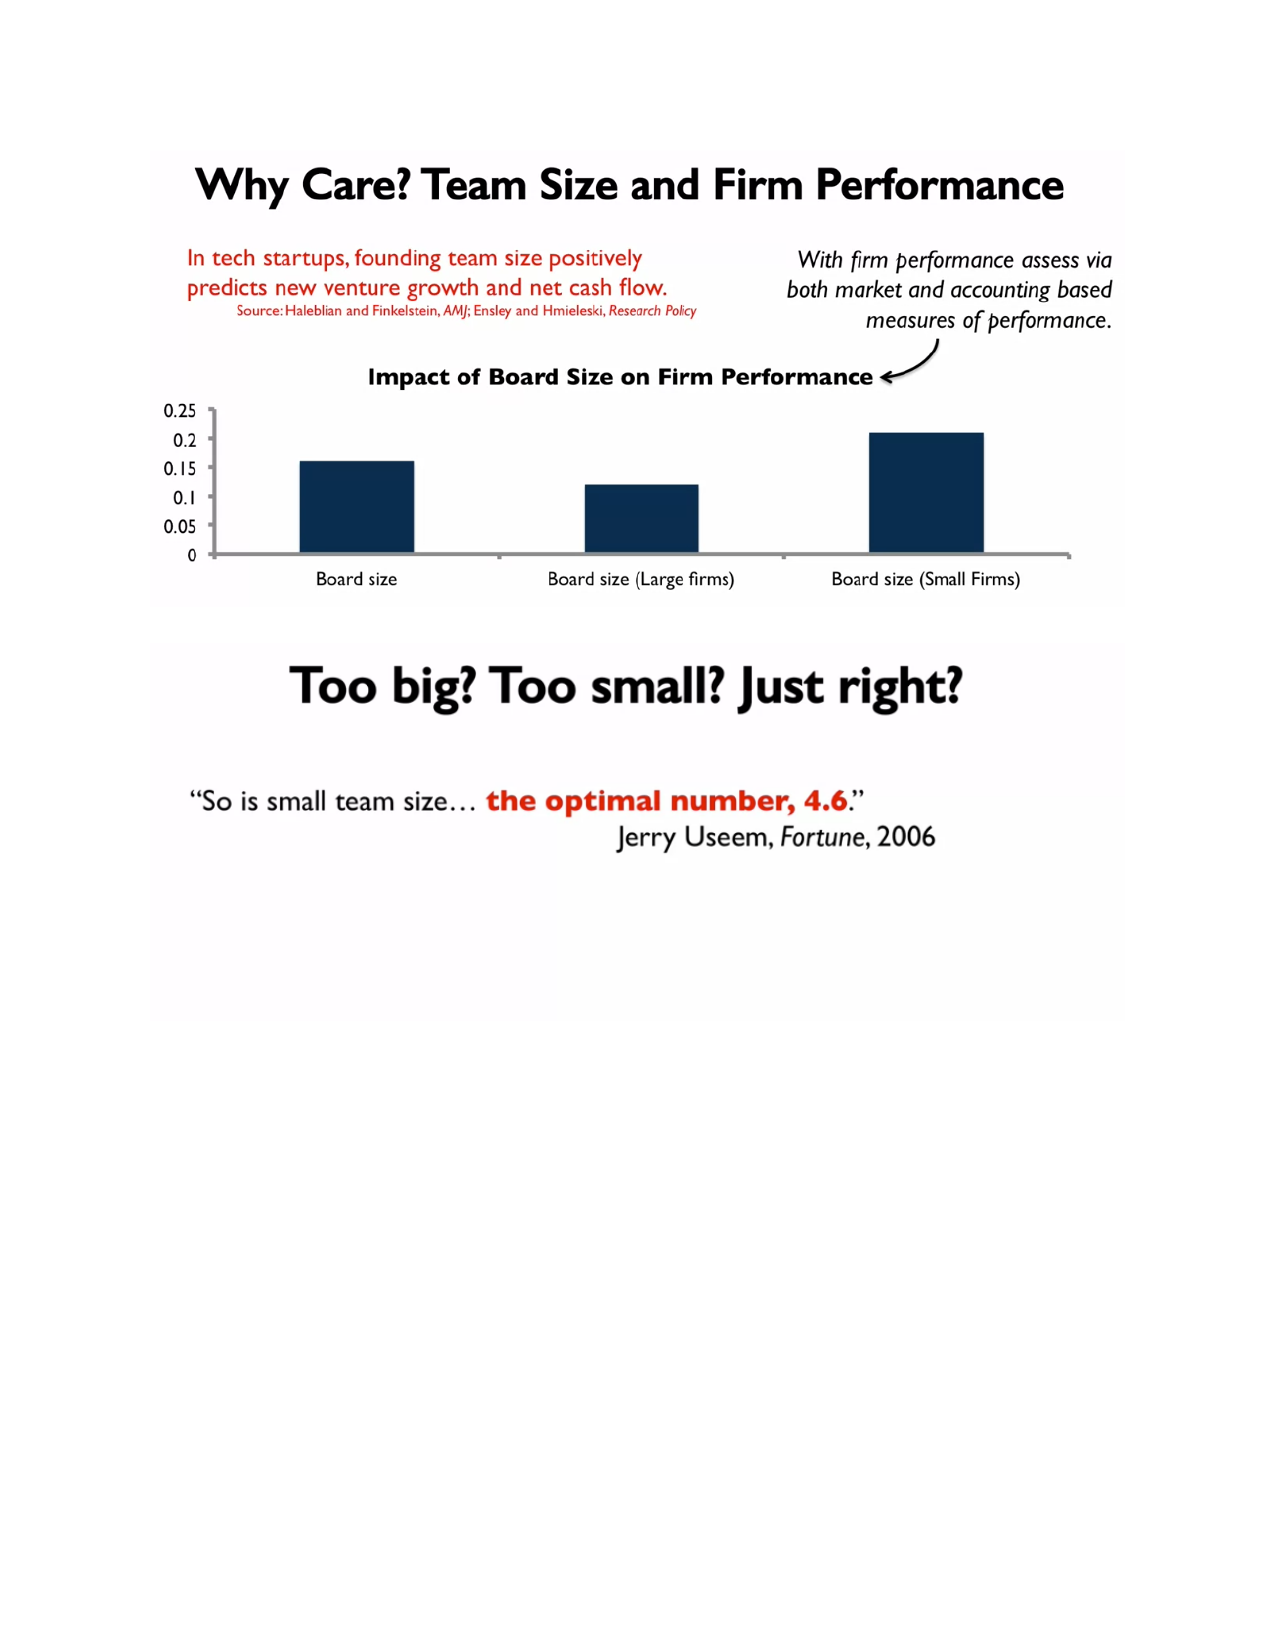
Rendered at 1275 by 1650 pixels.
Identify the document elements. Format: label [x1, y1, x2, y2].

picture [150, 643, 1125, 1021]
picture [150, 150, 1125, 607]
